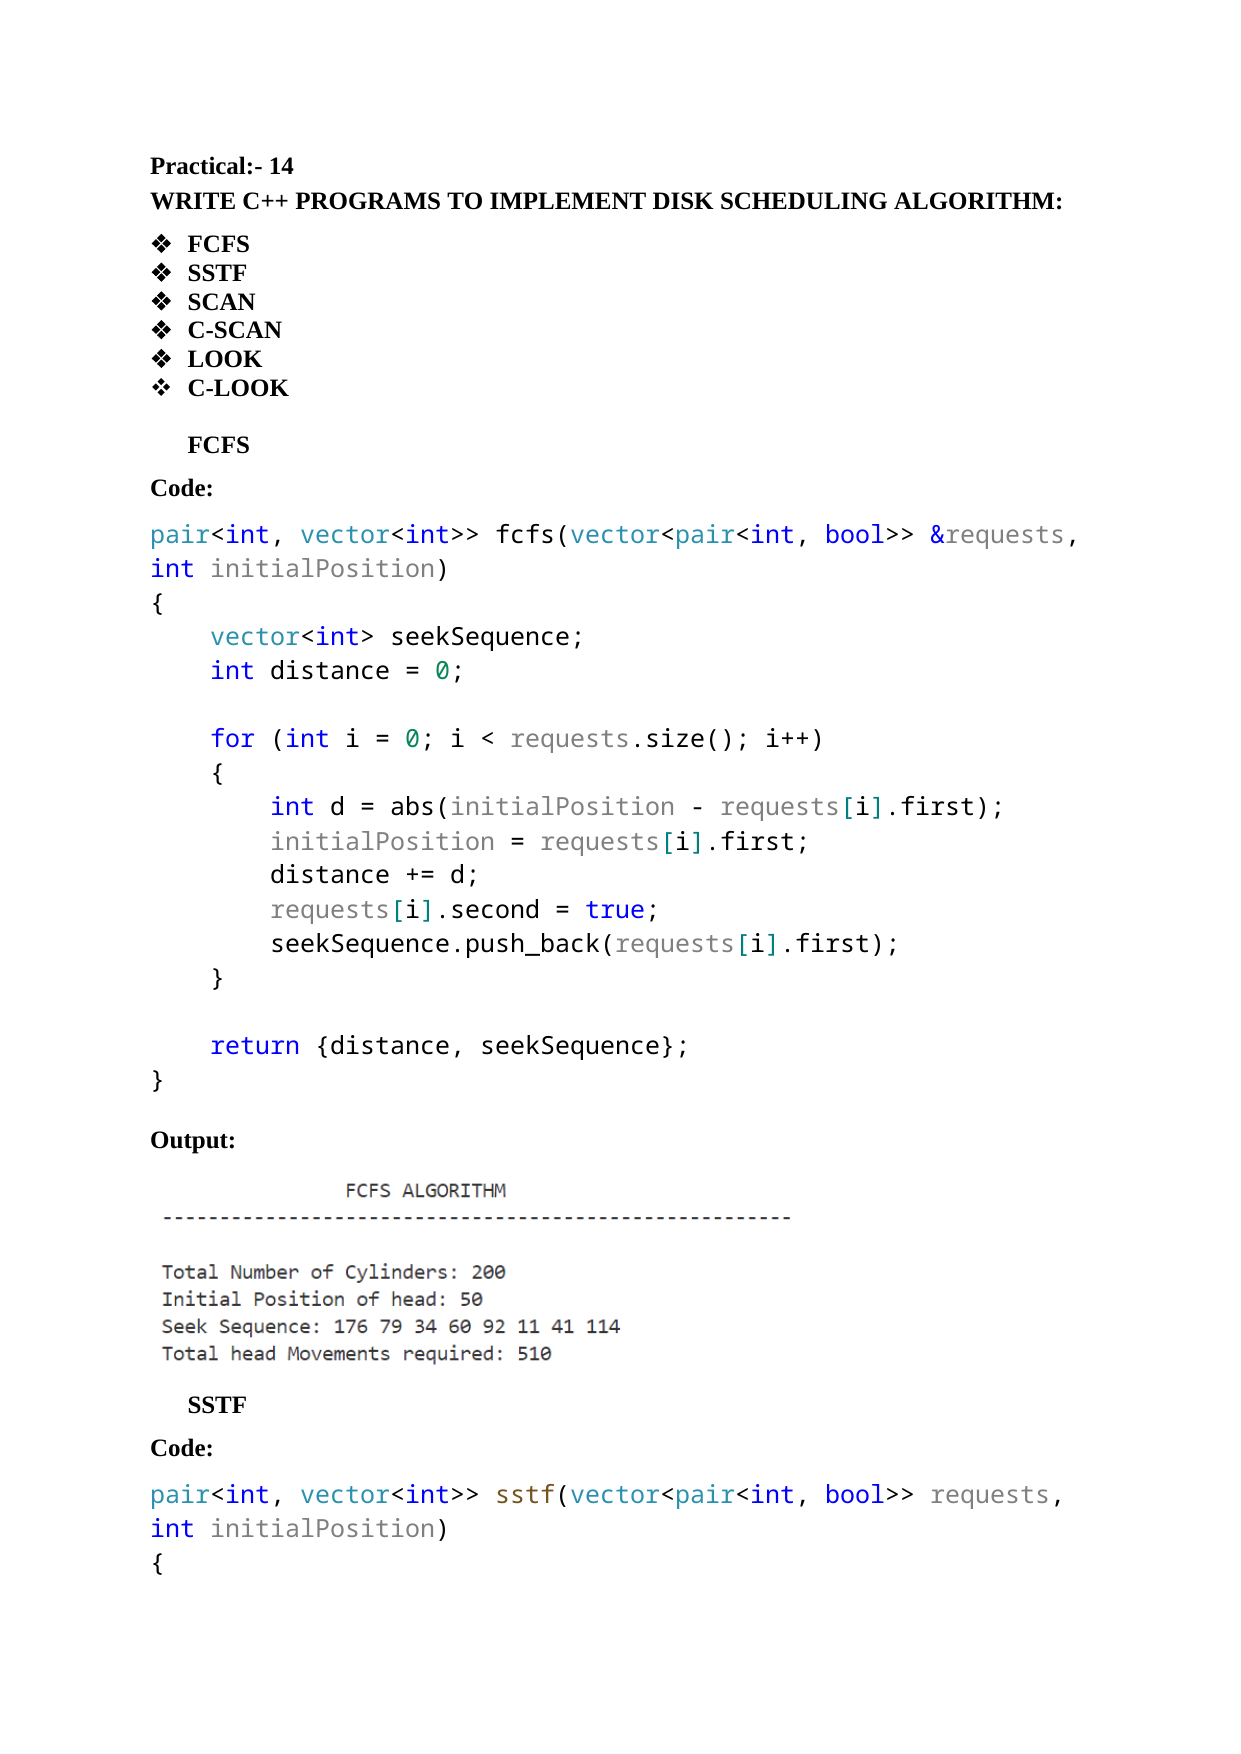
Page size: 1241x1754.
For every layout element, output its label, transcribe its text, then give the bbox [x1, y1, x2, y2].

text initialPosition = requests[i].first; [150, 823, 1090, 857]
list C-LOOK [150, 373, 1090, 402]
picture [150, 1168, 814, 1376]
list SSTF [150, 1390, 1090, 1419]
text { [150, 585, 1090, 619]
text Code: [150, 1433, 1090, 1462]
list SSTF [150, 258, 1090, 287]
text requests[i].second = true; [150, 891, 1090, 925]
text } [150, 1062, 1090, 1096]
text pair<int, vector<int>> sstf(vector<pair<int, bool>> requests, int initialPosition) [150, 1476, 1090, 1544]
text seekSequence.push_back(requests[i].first); [150, 925, 1090, 959]
text int d = abs(initialPosition - requests[i].first); [150, 789, 1090, 823]
text { [150, 1544, 1090, 1579]
text WRITE C++ PROGRAMS TO IMPLEMENT DISK SCHEDULING ALGORITHM: [150, 186, 1090, 215]
text return {distance, seekSequence}; [150, 1027, 1090, 1062]
list FCFS [150, 430, 1090, 459]
text Practical:- 14 [150, 150, 1090, 180]
text int distance = 0; [150, 653, 1090, 687]
text vector<int> seekSequence; [150, 619, 1090, 653]
list LOOK [150, 344, 1090, 373]
list SCAN [150, 287, 1090, 315]
text pair<int, vector<int>> fcfs(vector<pair<int, bool>> &requests, int initialPosition) [150, 517, 1090, 585]
text { [150, 755, 1090, 789]
text } [150, 959, 1090, 993]
list C-SCAN [150, 315, 1090, 344]
list FCFS [150, 229, 1090, 258]
text Output: [150, 1125, 1090, 1154]
text distance += d; [150, 857, 1090, 891]
text Code: [150, 473, 1090, 502]
text for (int i = 0; i < requests.size(); i++) [150, 721, 1090, 755]
